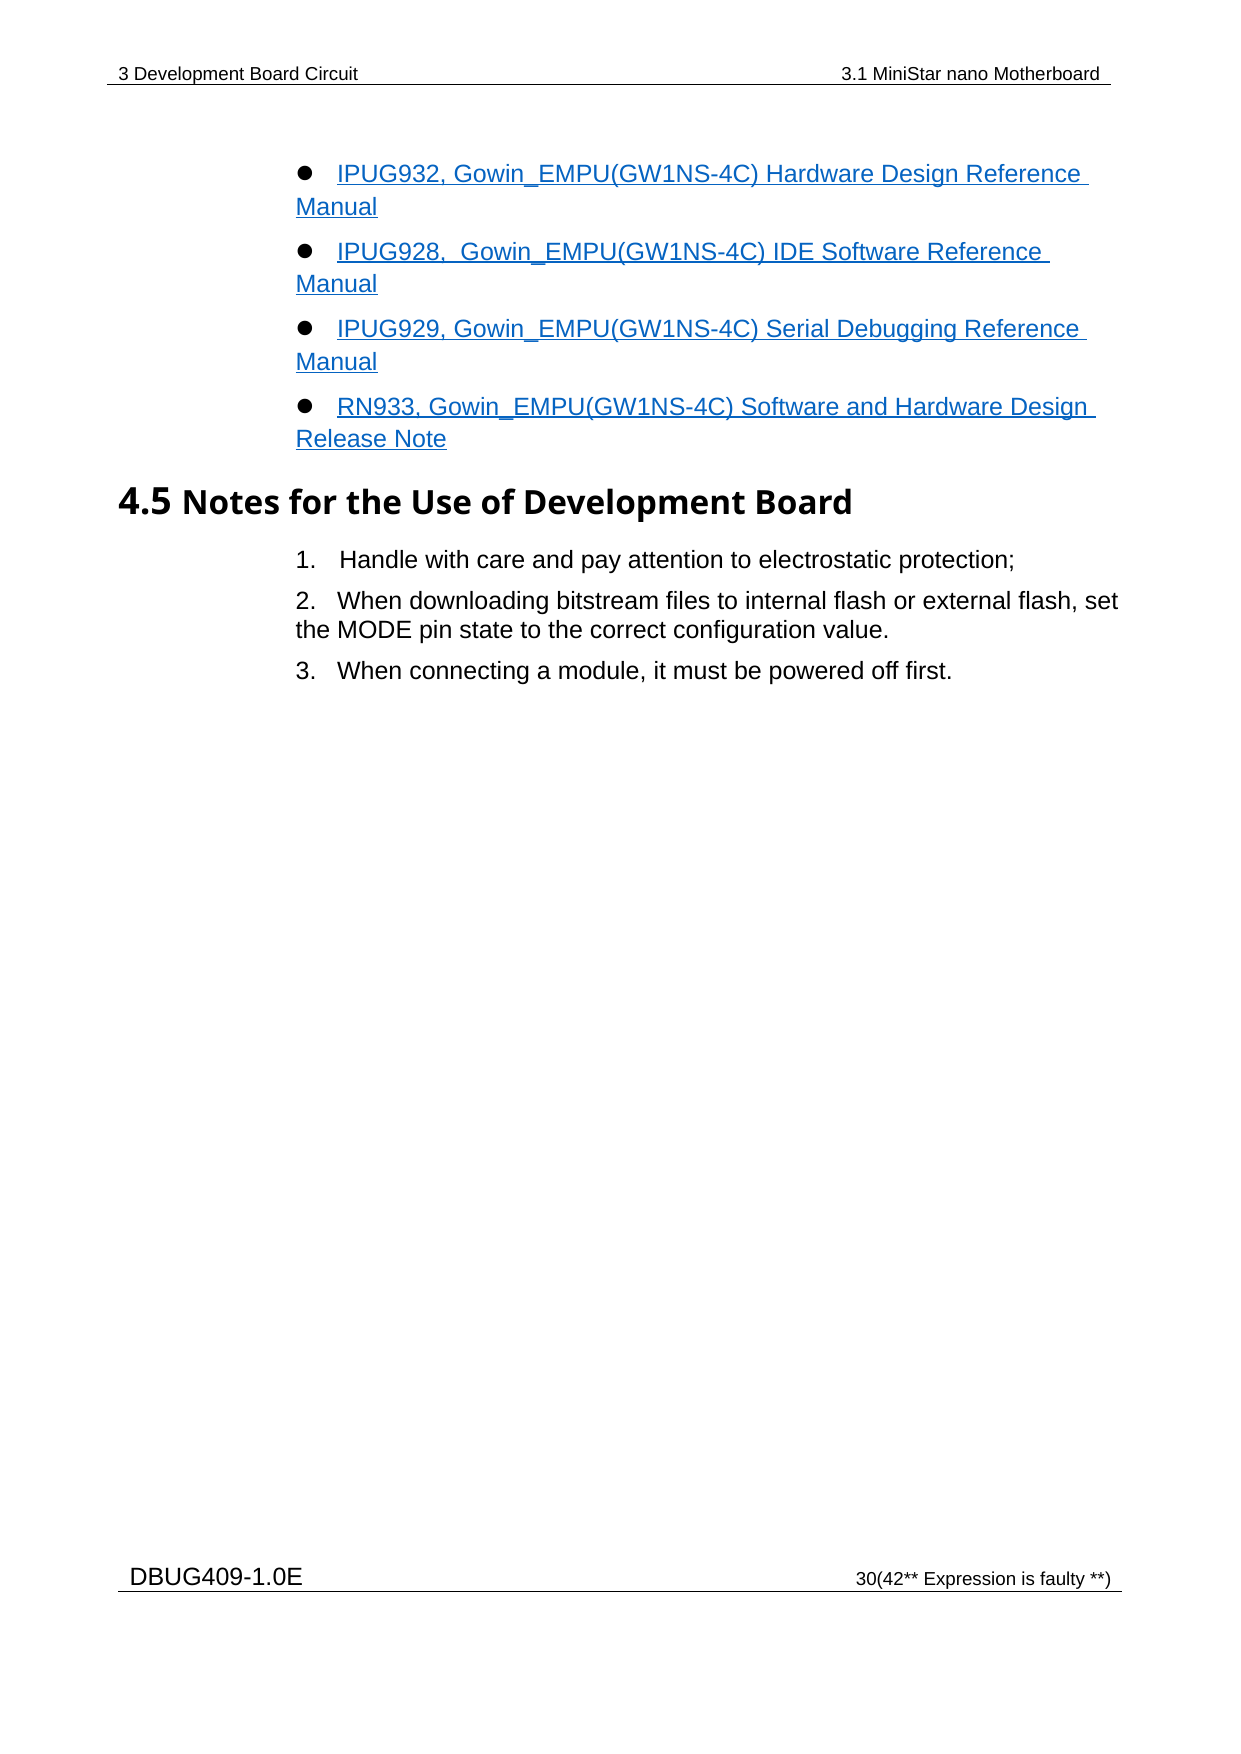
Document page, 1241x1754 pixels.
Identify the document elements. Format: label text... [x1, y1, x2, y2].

text RN933, Gowin_EMPU(GW1NS-4C) Software and Hardware Design Release Note [295, 390, 1122, 455]
list When connecting a module, it must be powered off first. [295, 656, 1122, 685]
text IPUG932, Gowin_EMPU(GW1NS-4C) Hardware Design Reference Manual [295, 157, 1122, 222]
subtitle Notes for the Use of Development Board [118, 467, 1122, 532]
text IPUG928, Gowin_EMPU(GW1NS-4C) IDE Software Reference Manual [295, 235, 1122, 300]
list Handle with care and pay attention to electrostatic protection; [295, 545, 1122, 573]
list When downloading bitstream files to internal flash or external flash, set the MODE pin state to the correct configuration value. [295, 586, 1122, 643]
text IPUG929, Gowin_EMPU(GW1NS-4C) Serial Debugging Reference Manual [295, 312, 1122, 377]
